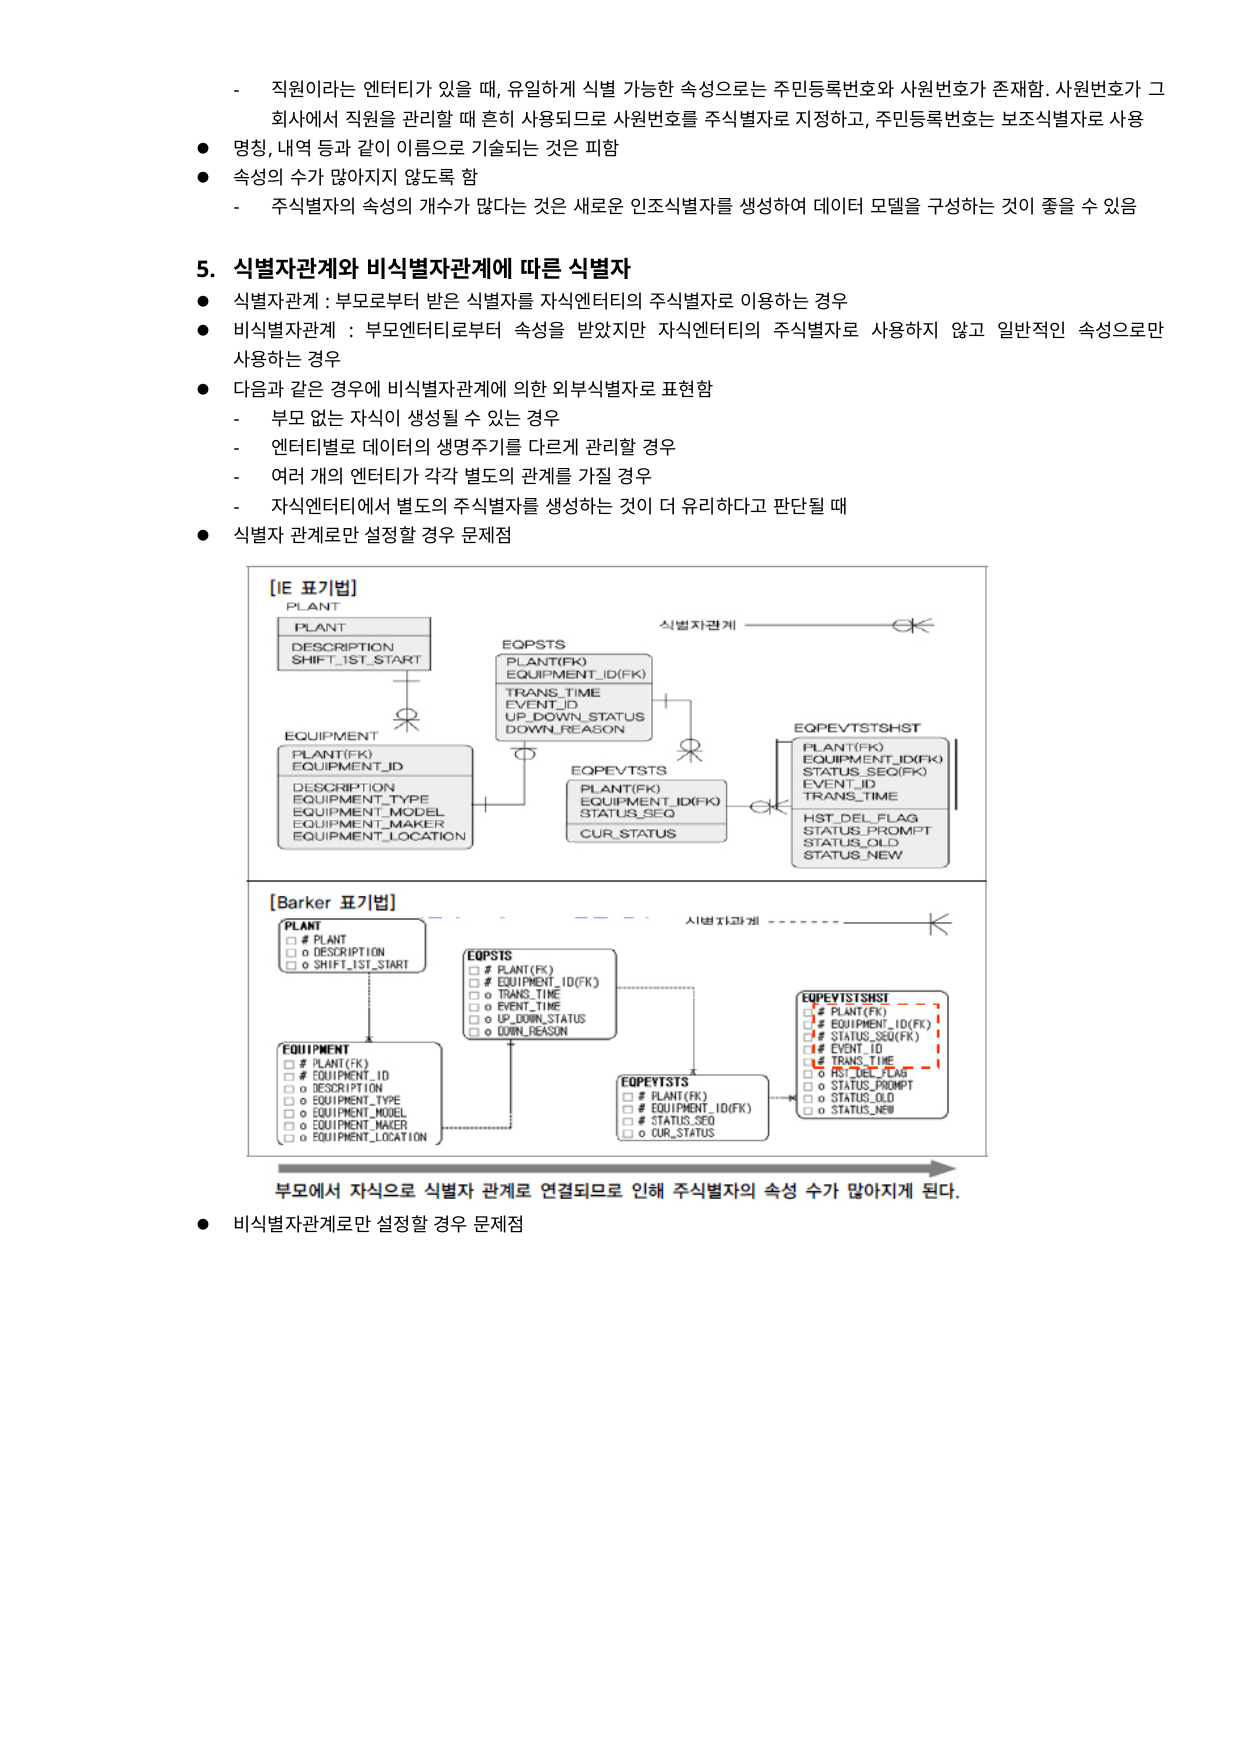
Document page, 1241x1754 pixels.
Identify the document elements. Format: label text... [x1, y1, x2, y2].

list 부모 없는 자식이 생성될 수 있는 경우 [233, 403, 1165, 431]
list 주식별자의 속성의 개수가 많다는 것은 새로운 인조식별자를 생성하여 데이터 모델을 구성하는 것이 좋을 수 있음 [233, 192, 1165, 219]
list 여러 개의 엔터티가 각각 별도의 관계를 가질 경우 [233, 462, 1165, 489]
list 다음과 같은 경우에 비식별자관계에 의한 외부식별자로 표현함 [196, 374, 1165, 401]
list 비식별자관계로만 설정할 경우 문제점 [196, 1210, 1165, 1237]
list 속성의 수가 많아지지 않도록 함 [196, 163, 1165, 190]
list 명칭, 내역 등과 같이 이름으로 기술되는 것은 피함 [196, 133, 1165, 161]
picture [206, 550, 1034, 1208]
list 식별자관계와 비식별자관계에 따른 식별자 [196, 251, 1165, 284]
list 비식별자관계 : 부모엔터티로부터 속성을 받았지만 자식엔터티의 주식별자로 사용하지 않고 일반적인 속성으로만 사용하는 경우 [196, 316, 1165, 372]
list 식별자관계 : 부모로부터 받은 식별자를 자식엔터티의 주식별자로 이용하는 경우 [196, 286, 1165, 314]
list 직원이라는 엔터티가 있을 때, 유일하게 식별 가능한 속성으로는 주민등록번호와 사원번호가 존재함. 사원번호가 그 회사에서 직원을 관리할 때 흔히 사용되므로 사원번호를 주식별자로 지정하고, 주민등록번호는 보조식별자로 사용 [233, 75, 1165, 131]
list 자식엔터티에서 별도의 주식별자를 생성하는 것이 더 유리하다고 판단될 때 [233, 491, 1165, 518]
list 식별자 관계로만 설정할 경우 문제점 [196, 521, 1165, 548]
list 엔터티별로 데이터의 생명주기를 다르게 관리할 경우 [233, 433, 1165, 460]
